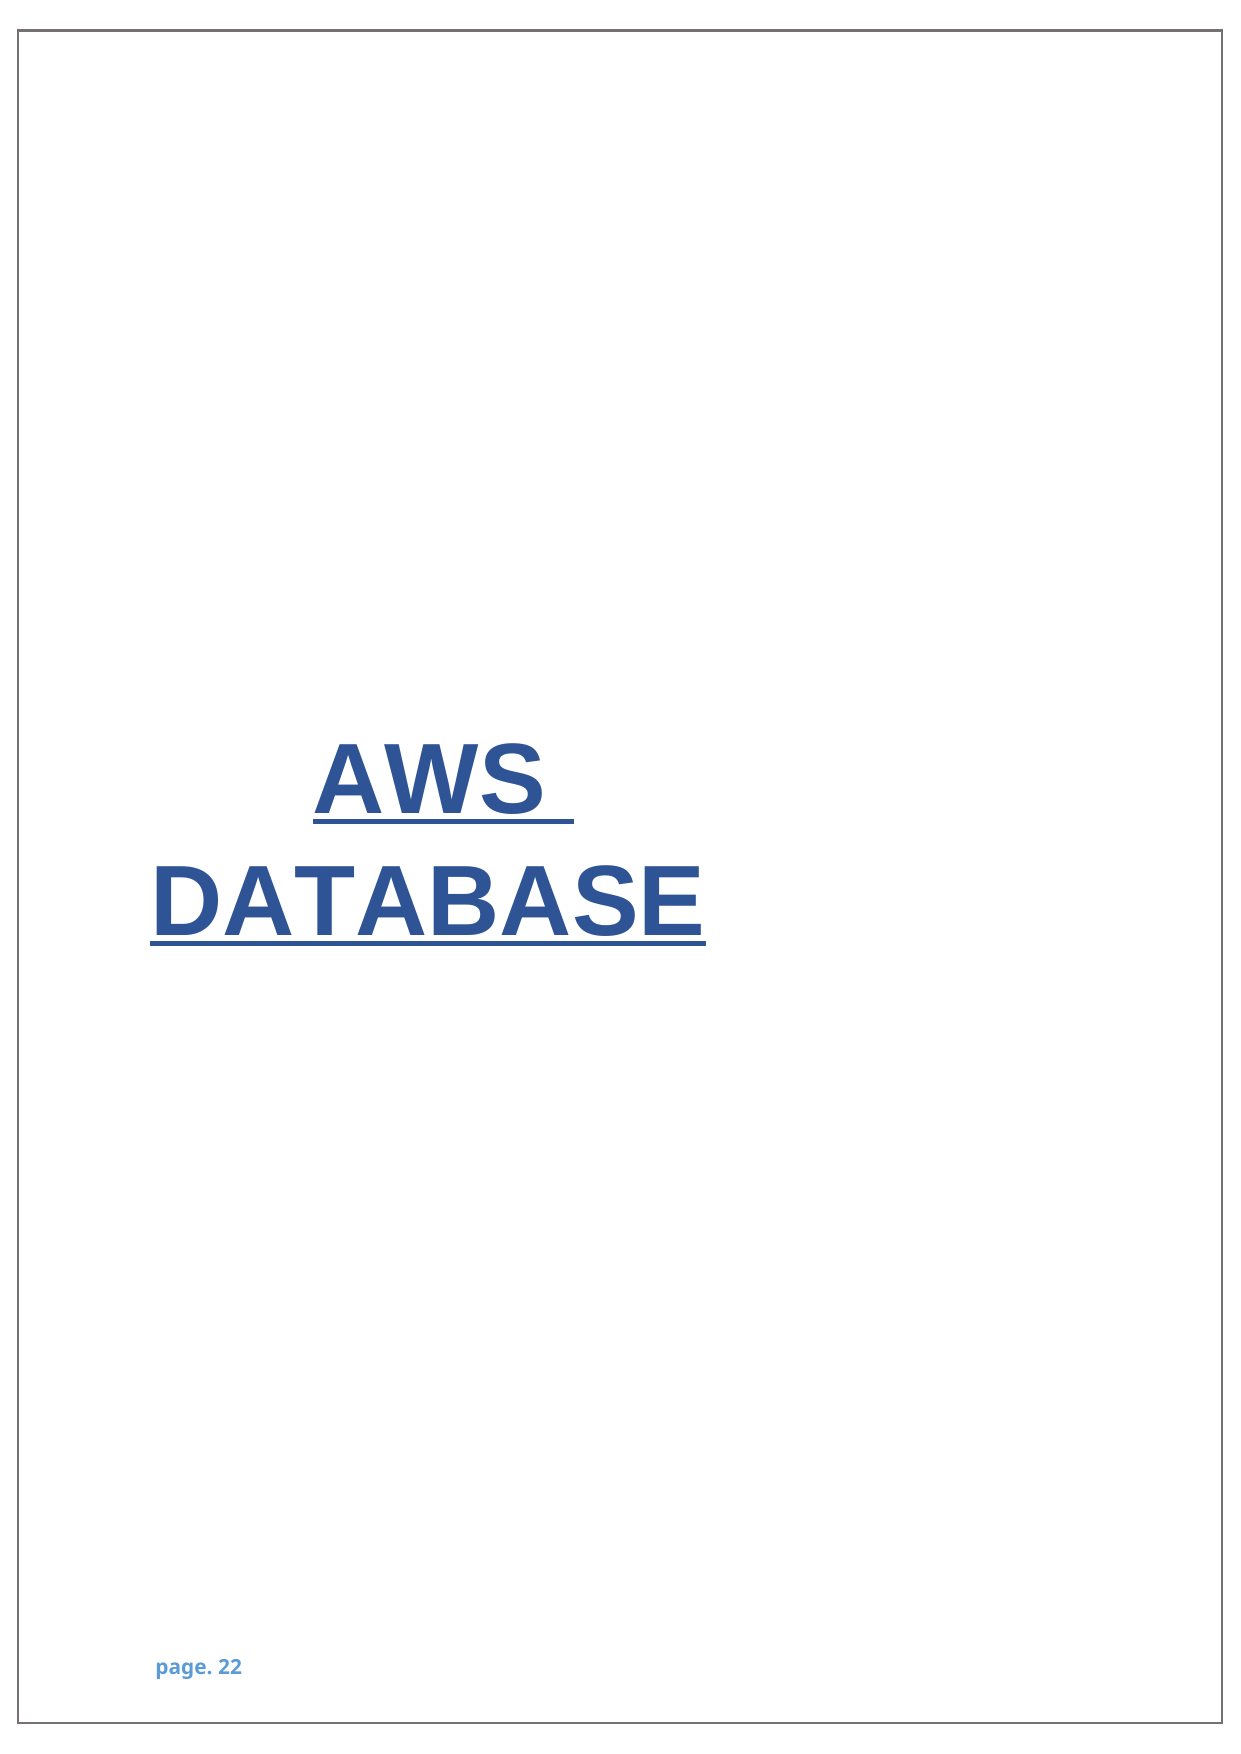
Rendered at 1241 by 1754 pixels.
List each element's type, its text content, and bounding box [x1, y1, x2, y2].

text AWS DATABASE [150, 719, 1090, 956]
